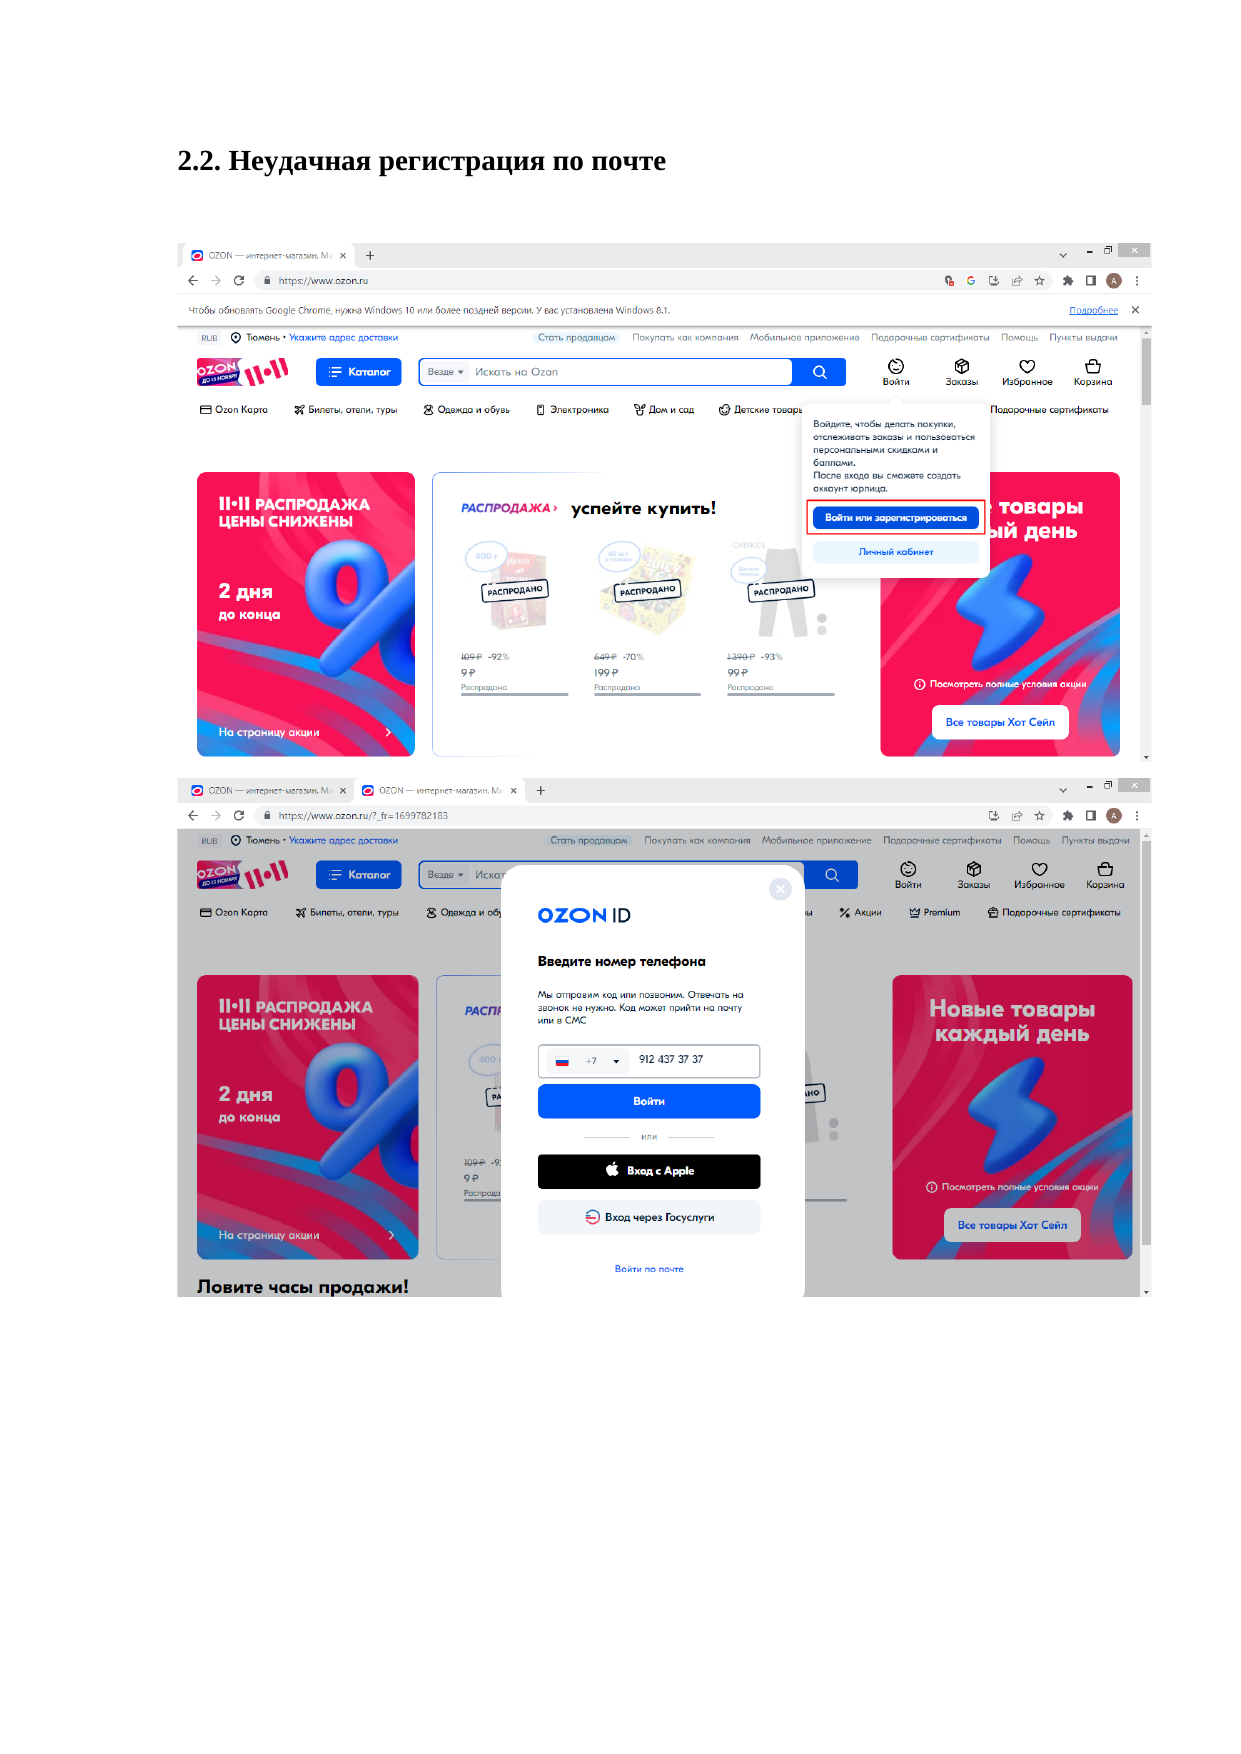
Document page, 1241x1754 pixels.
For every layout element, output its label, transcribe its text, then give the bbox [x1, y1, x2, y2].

picture [177, 778, 1152, 1297]
picture [177, 243, 1152, 762]
subtitle 2.2. Неудачная регистрация по почте [177, 143, 1152, 177]
